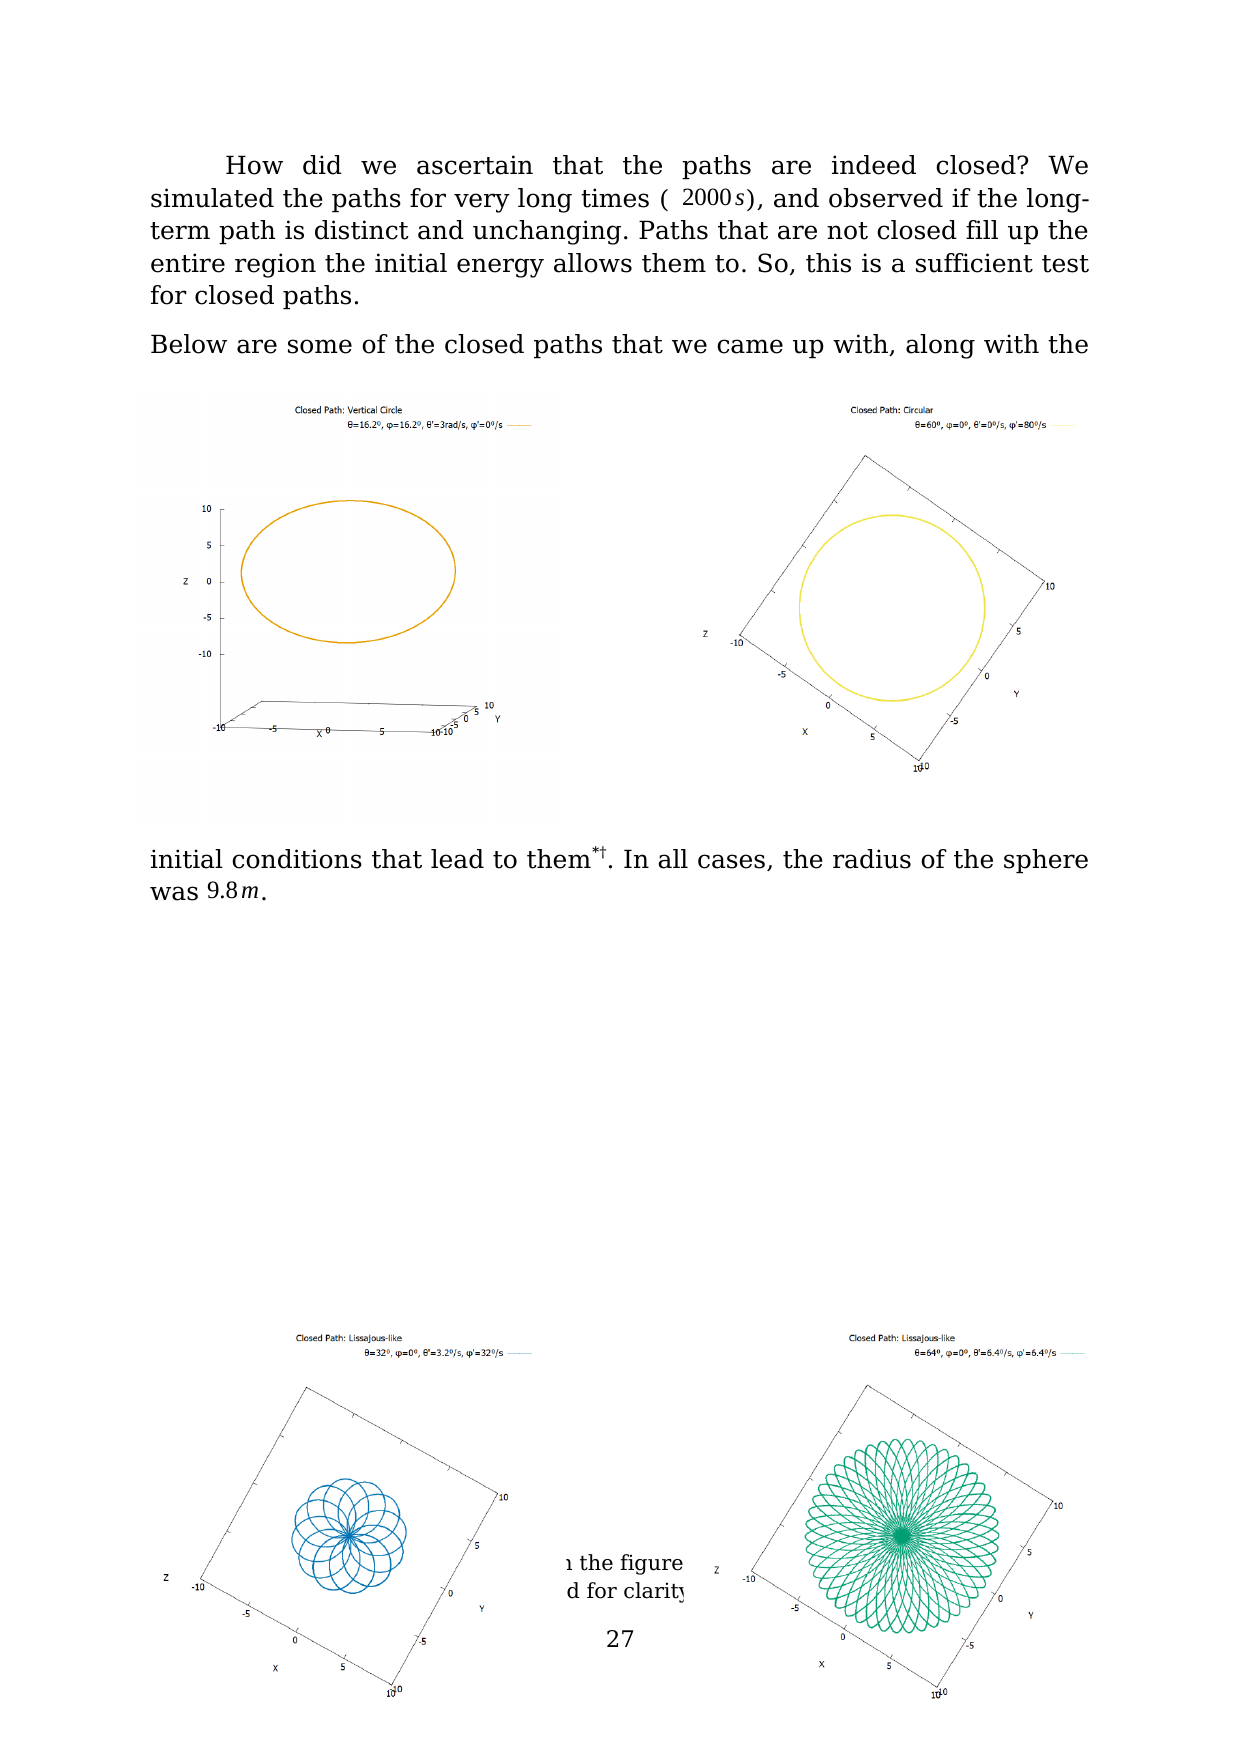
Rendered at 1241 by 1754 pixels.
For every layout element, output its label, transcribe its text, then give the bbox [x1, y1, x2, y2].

picture [130, 1317, 567, 1754]
picture [683, 1317, 1120, 1754]
picture [130, 389, 567, 826]
text How did we ascertain that the paths are indeed closed? We simulated the paths for very long times (), and observed if the long-term path is distinct and unchanging. Paths that are not closed fill up the entire region the initial energy allows them to. So, this is a sufficient test for closed paths. [150, 150, 1090, 309]
picture [673, 390, 1110, 826]
